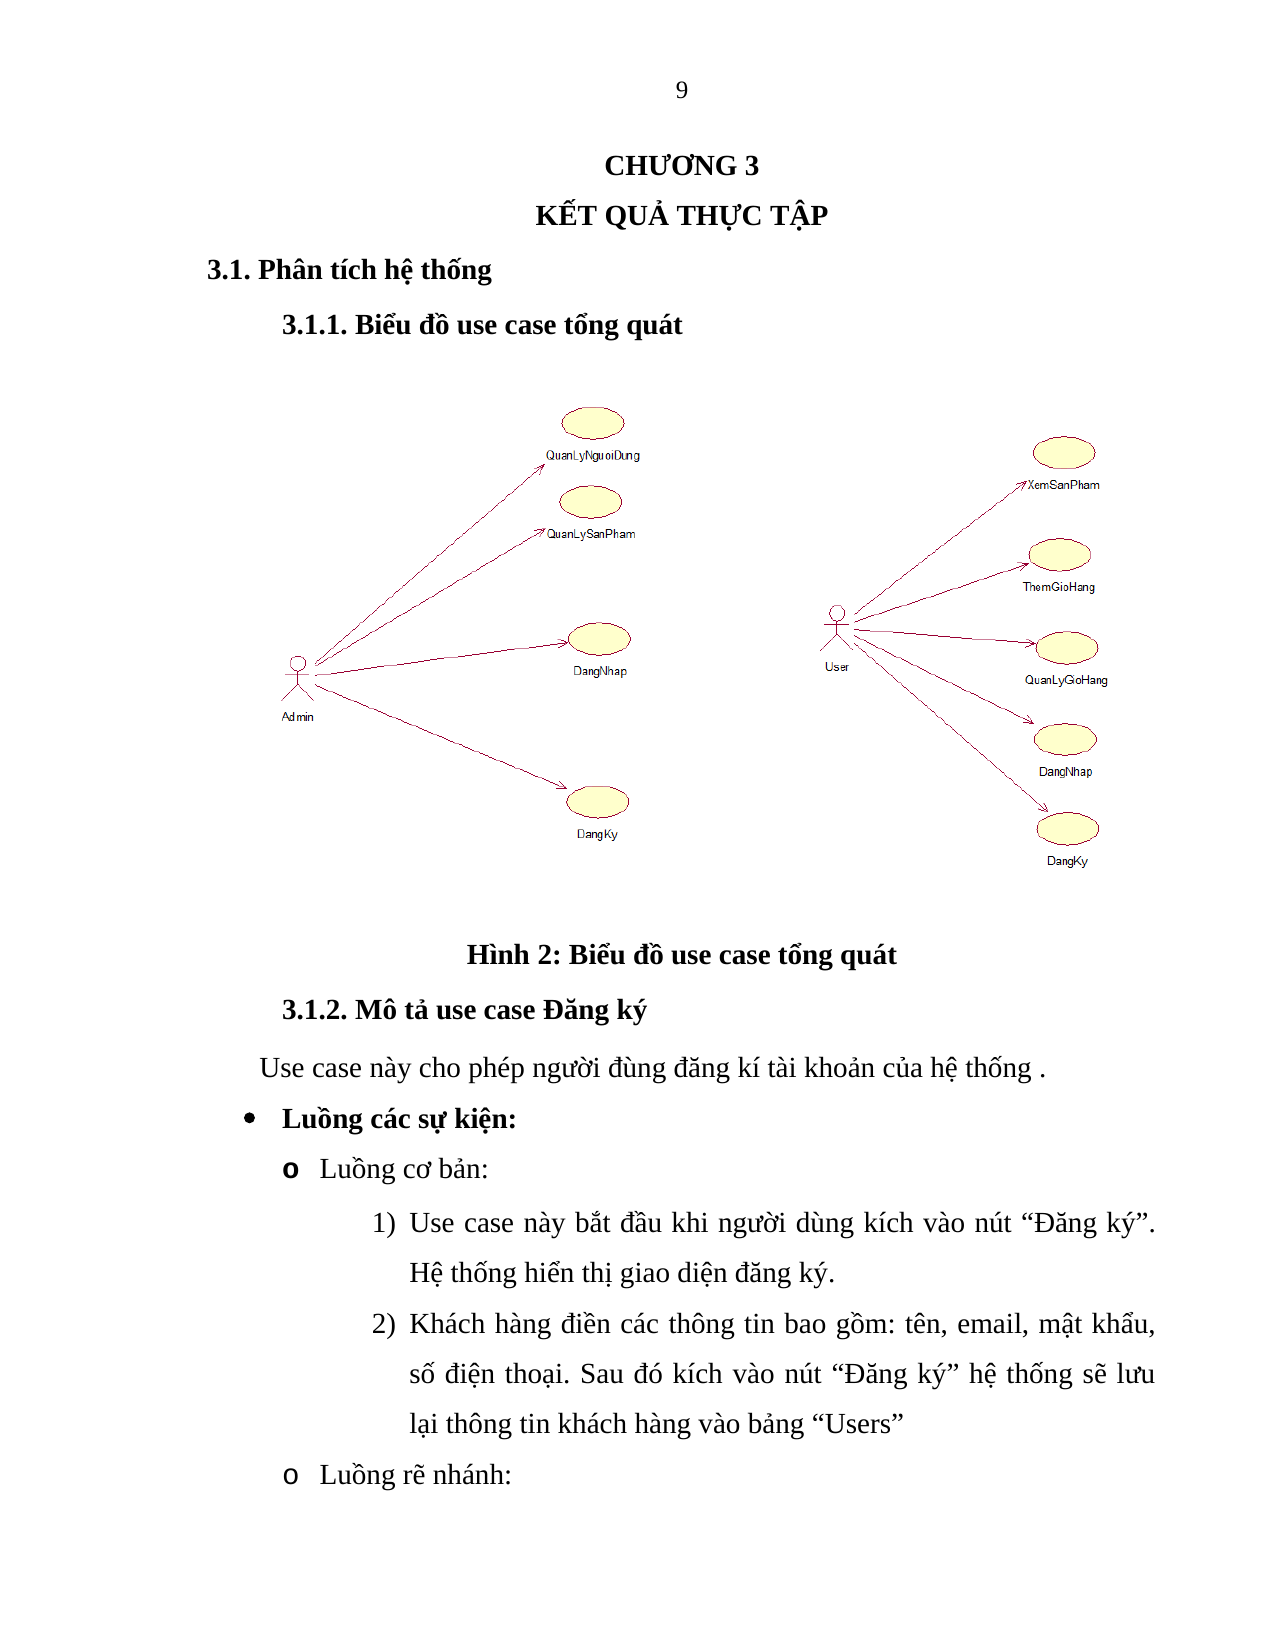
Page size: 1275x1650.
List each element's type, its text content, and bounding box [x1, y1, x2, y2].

subtitle CHƯƠNG 3 KẾT QUẢ THỰC TẬP [207, 148, 1157, 232]
list Luồng rẽ nhánh: [282, 1457, 1157, 1493]
list Use case này cho phép người đùng đăng kí tài khoản của hệ thống . [259, 1051, 1157, 1084]
list Luồng các sự kiện: [244, 1101, 1157, 1134]
list Use case này bắt đầu khi người dùng kích vào nút “Đăng ký”. Hệ thống hiển thị giao diện đăng ký. [372, 1205, 1157, 1289]
subtitle 3.1. Phân tích hệ thống [207, 252, 1157, 286]
list Khách hàng điền các thông tin bao gồm: tên, email, mật khẩu, số điện thoại. Sau đó kích vào nút “Đăng ký” hệ thống sẽ lưu lại thông tin khách hàng vào bảng “Users” [372, 1306, 1157, 1440]
list Luồng cơ bản: [282, 1151, 1157, 1187]
picture [239, 365, 1125, 915]
subtitle 3.1.2. Mô tả use case Đăng ký [207, 992, 1157, 1025]
subtitle 3.1.1. Biểu đồ use case tổng quát [207, 307, 1157, 341]
